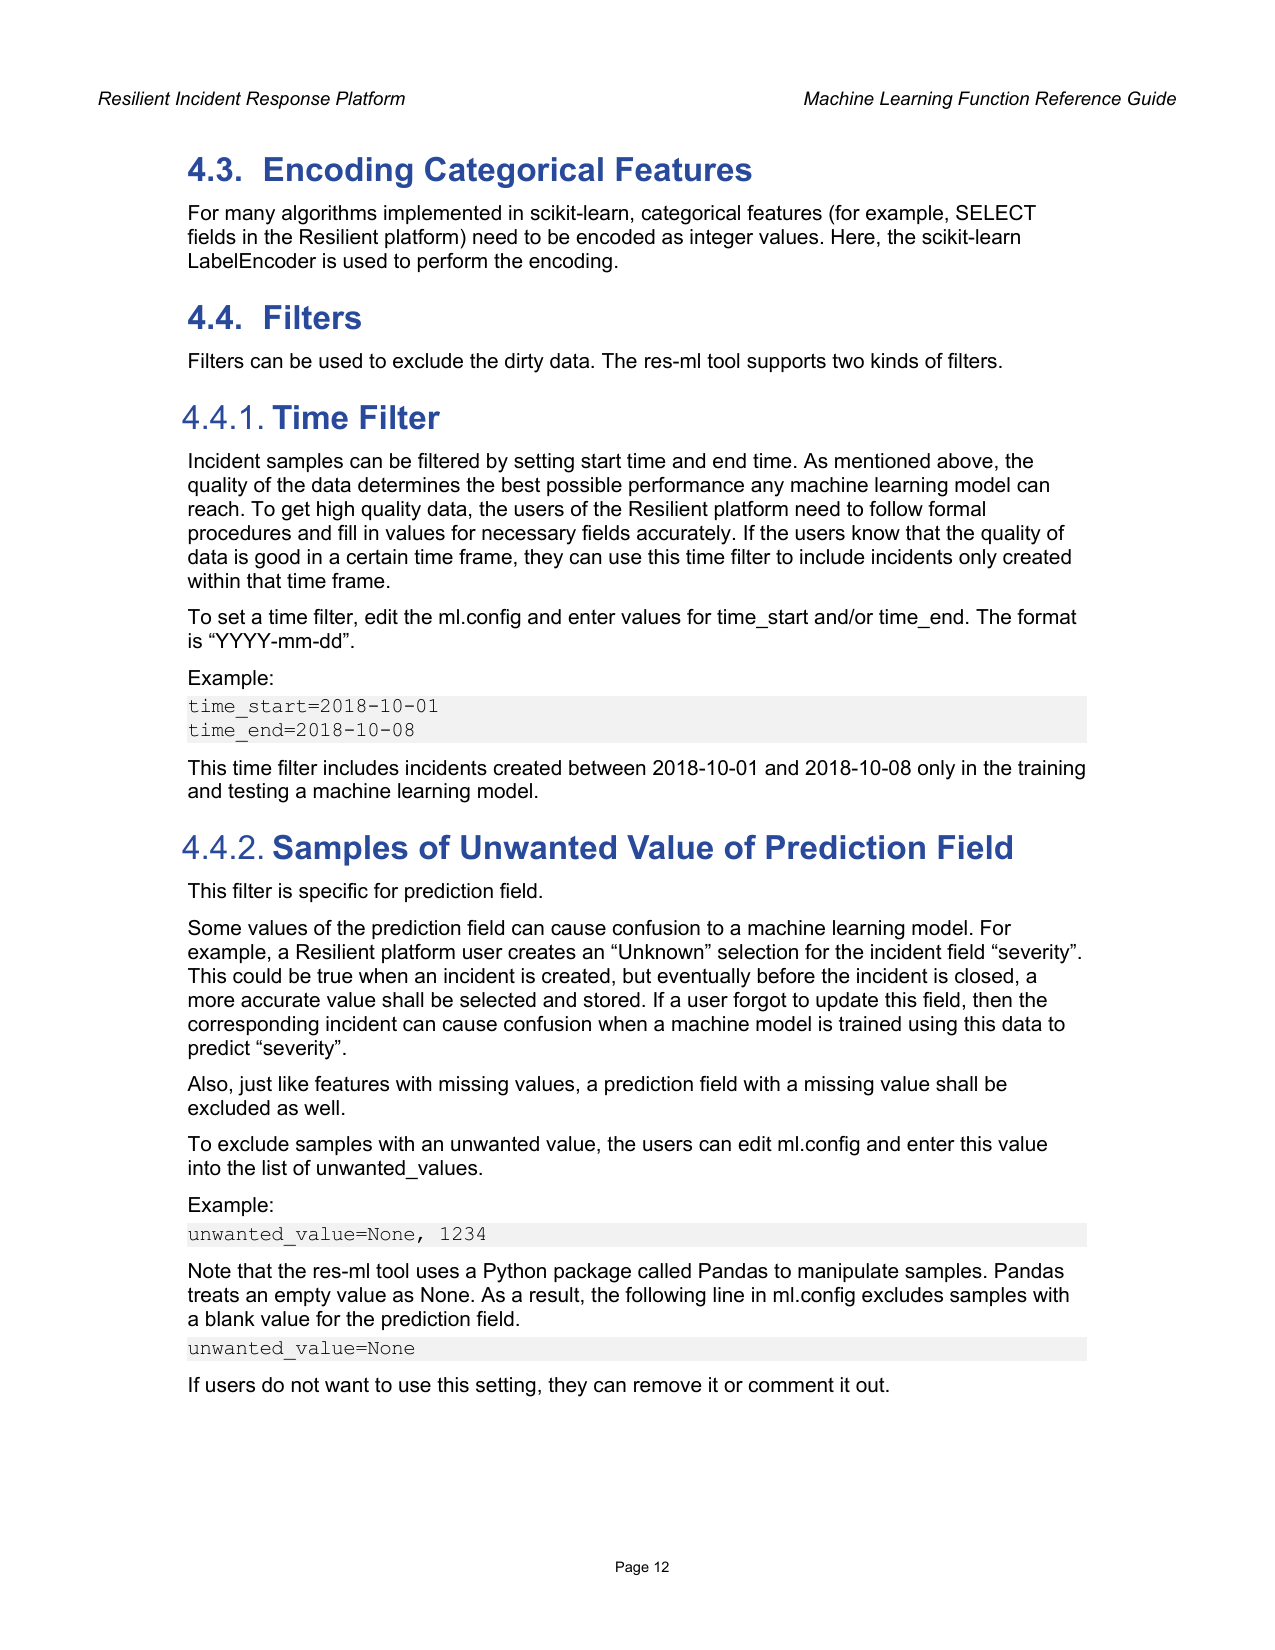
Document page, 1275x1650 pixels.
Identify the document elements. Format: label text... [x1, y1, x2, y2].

subtitle Samples of Unwanted Value of Prediction Field [182, 828, 1087, 867]
text Some values of the prediction field can cause confusion to a machine learning model. For example, a Resilient platform user creates an “Unknown” selection for the incident field “severity”. This could be true when an incident is created, but eventually before the incident is closed, a more accurate value shall be selected and stored. If a user forgot to update this field, then the corresponding incident can cause confusion when a machine model is trained using this data to predict “severity”. [187, 916, 1087, 1059]
subtitle Filters [187, 298, 1087, 336]
text To set a time filter, edit the ml.config and enter values for time_start and/or time_end. The format is “YYYY-mm-dd”. [187, 605, 1087, 653]
subtitle Time Filter [182, 398, 1087, 436]
text If users do not want to use this setting, they can remove it or comment it out. [187, 1373, 1087, 1397]
text Filters can be used to exclude the dirty data. The supports two kinds of filters. [187, 349, 1087, 373]
text Note that the uses a Python package called Pandas to manipulate samples. Pandas treats an empty value as None. As a result, the following line in ml.config excludes samples with a blank value for the prediction field. [187, 1259, 1087, 1331]
text unwanted_value=None, 1234 [187, 1223, 1087, 1247]
text time_end=2018-10-08 [187, 719, 1087, 743]
text Example: [187, 1193, 1087, 1217]
text This filter is specific for prediction field. [187, 879, 1087, 903]
text To exclude samples with an unwanted value, the users can edit ml.config and enter this value into the list of unwanted_values. [187, 1132, 1087, 1180]
text This time filter includes incidents created between 2018-10-01 and 2018-10-08 only in the training and testing a machine learning model. [187, 755, 1087, 803]
text Also, just like features with missing values, a prediction field with a missing value shall be excluded as well. [187, 1072, 1087, 1120]
text Example: [187, 665, 1087, 689]
text time_start=2018-10-01 [187, 696, 1087, 719]
text For many algorithms implemented in scikit-learn, categorical features (for example, SELECT fields in the Resilient platform) need to be encoded as integer values. Here, the scikit-learn LabelEncoder is used to perform the encoding. [187, 201, 1087, 273]
text Incident samples can be filtered by setting start time and end time. As mentioned above, the quality of the data determines the best possible performance any machine learning model can reach. To get high quality data, the users of the Resilient platform need to follow formal procedures and fill in values for necessary fields accurately. If the users know that the quality of data is good in a certain time frame, they can use this time filter to include incidents only created within that time frame. [187, 449, 1087, 592]
text unwanted_value=None [187, 1337, 1087, 1361]
subtitle Encoding Categorical Features [187, 150, 1087, 188]
